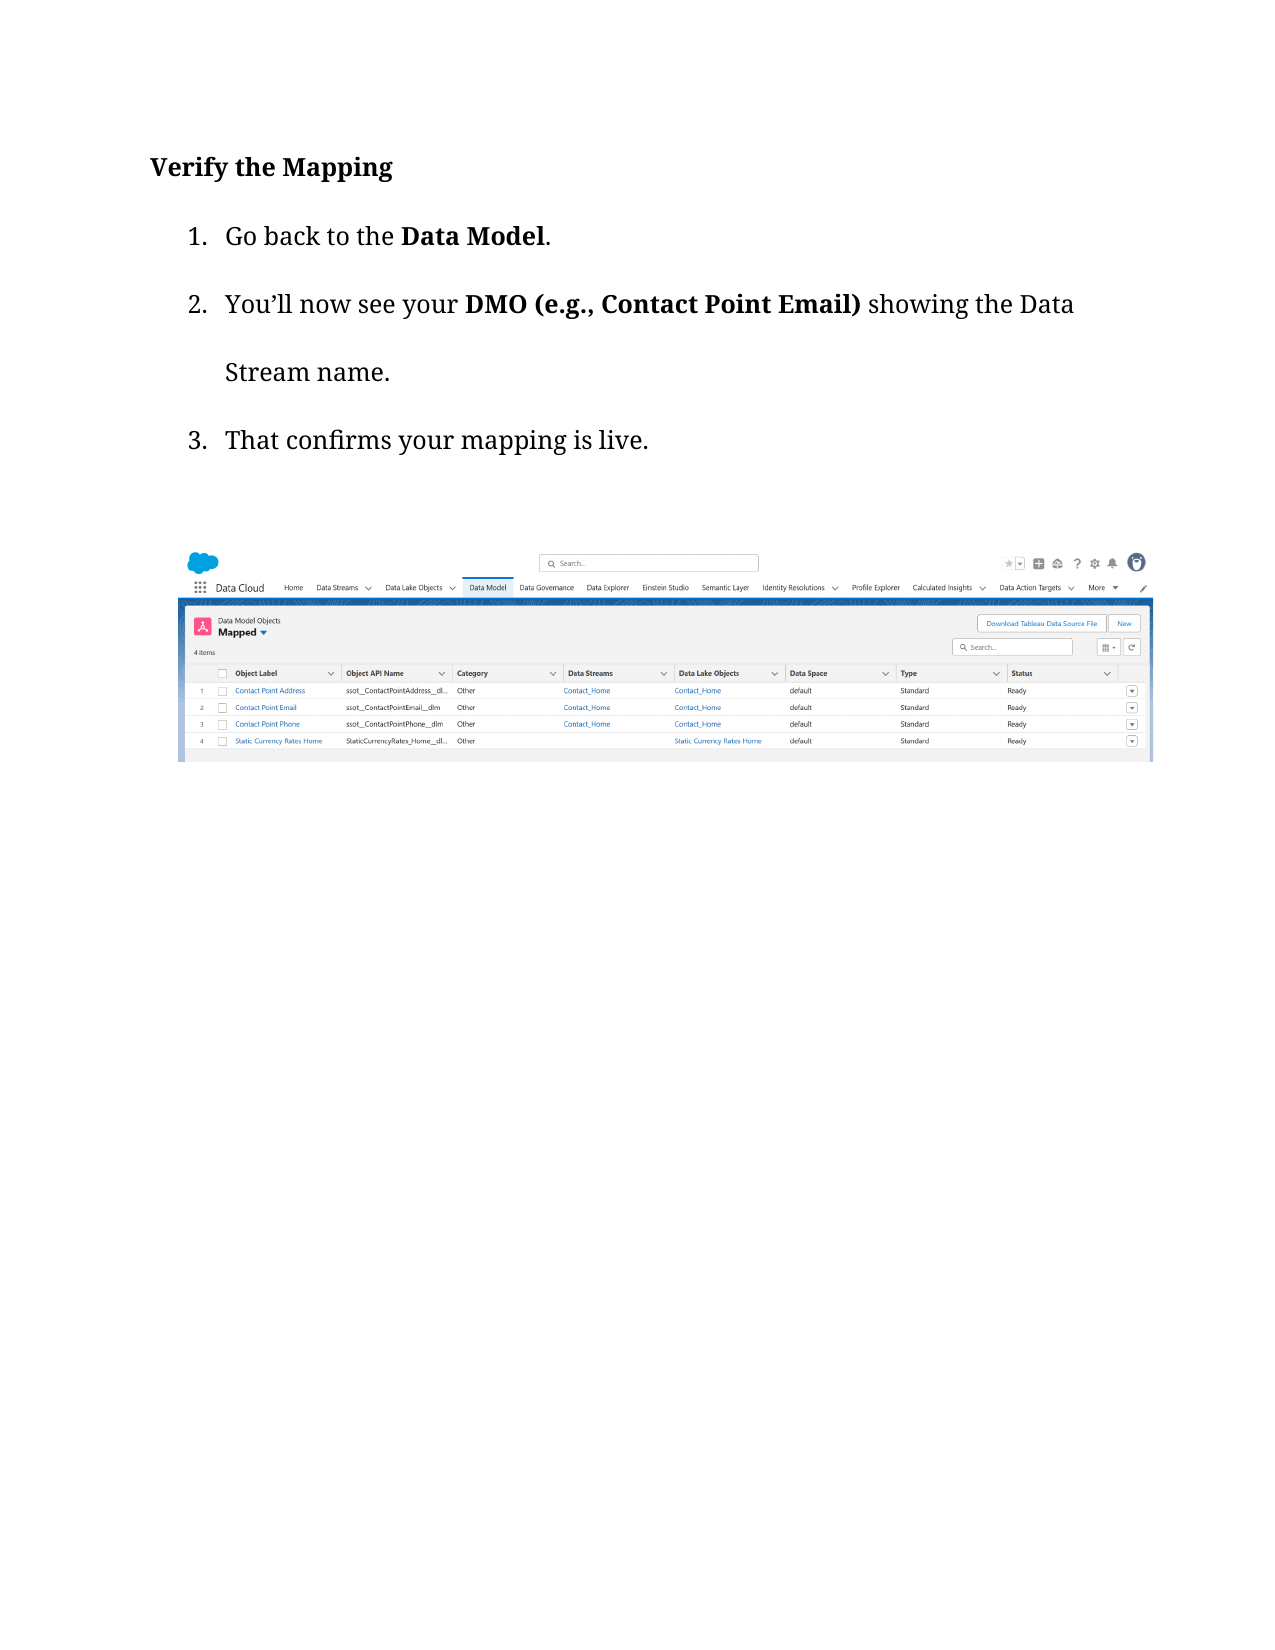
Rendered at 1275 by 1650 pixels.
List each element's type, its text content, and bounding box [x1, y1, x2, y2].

list That confirms your mapping is live. [187, 422, 1125, 457]
picture [178, 551, 1154, 762]
list You’ll now see your DMO (e.g., Contact Point Email) showing the Data Stream name. [187, 286, 1125, 388]
list Go back to the Data Model. [187, 218, 1125, 252]
subtitle Verify the Mapping [150, 150, 1125, 184]
